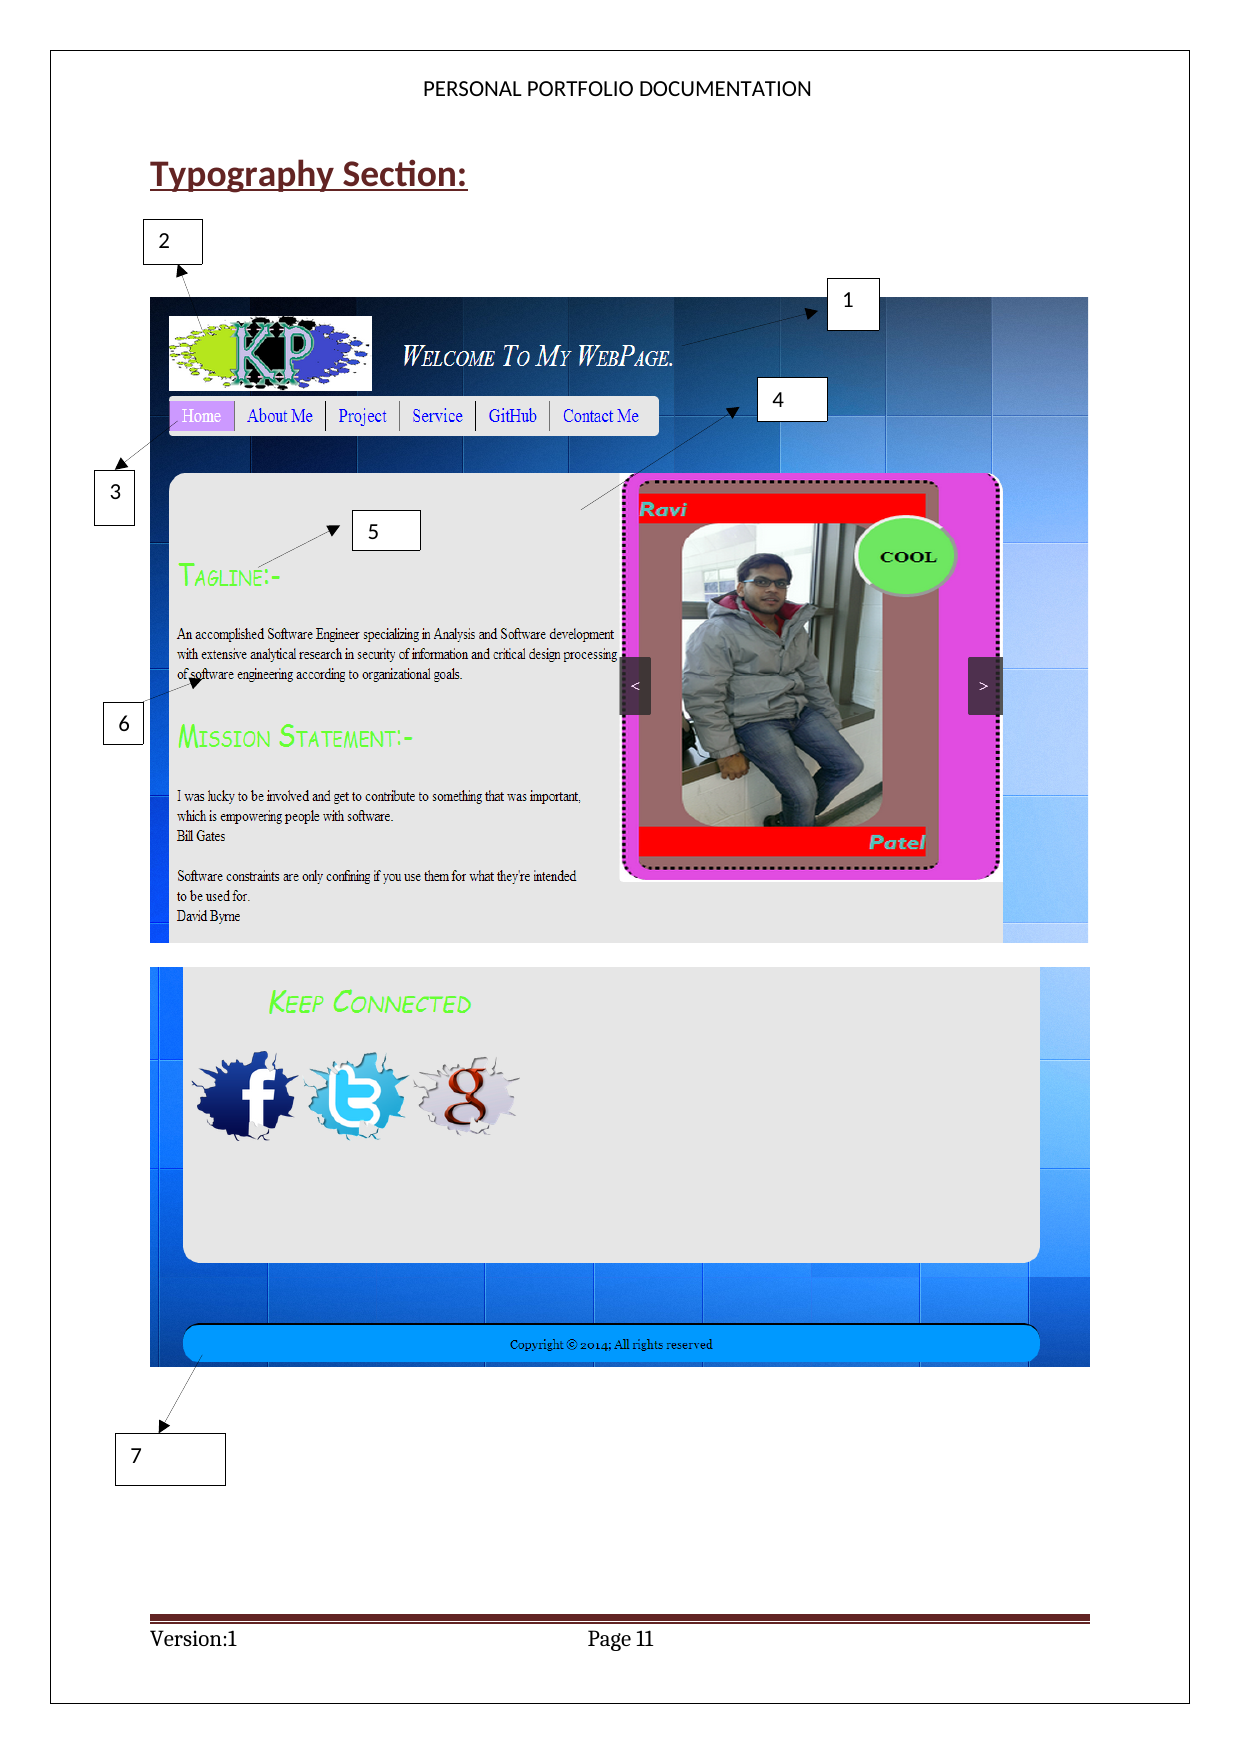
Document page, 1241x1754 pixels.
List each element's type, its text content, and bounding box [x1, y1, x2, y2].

picture [150, 967, 1090, 1367]
text Typography Section: [150, 150, 1090, 196]
picture [150, 297, 1089, 943]
